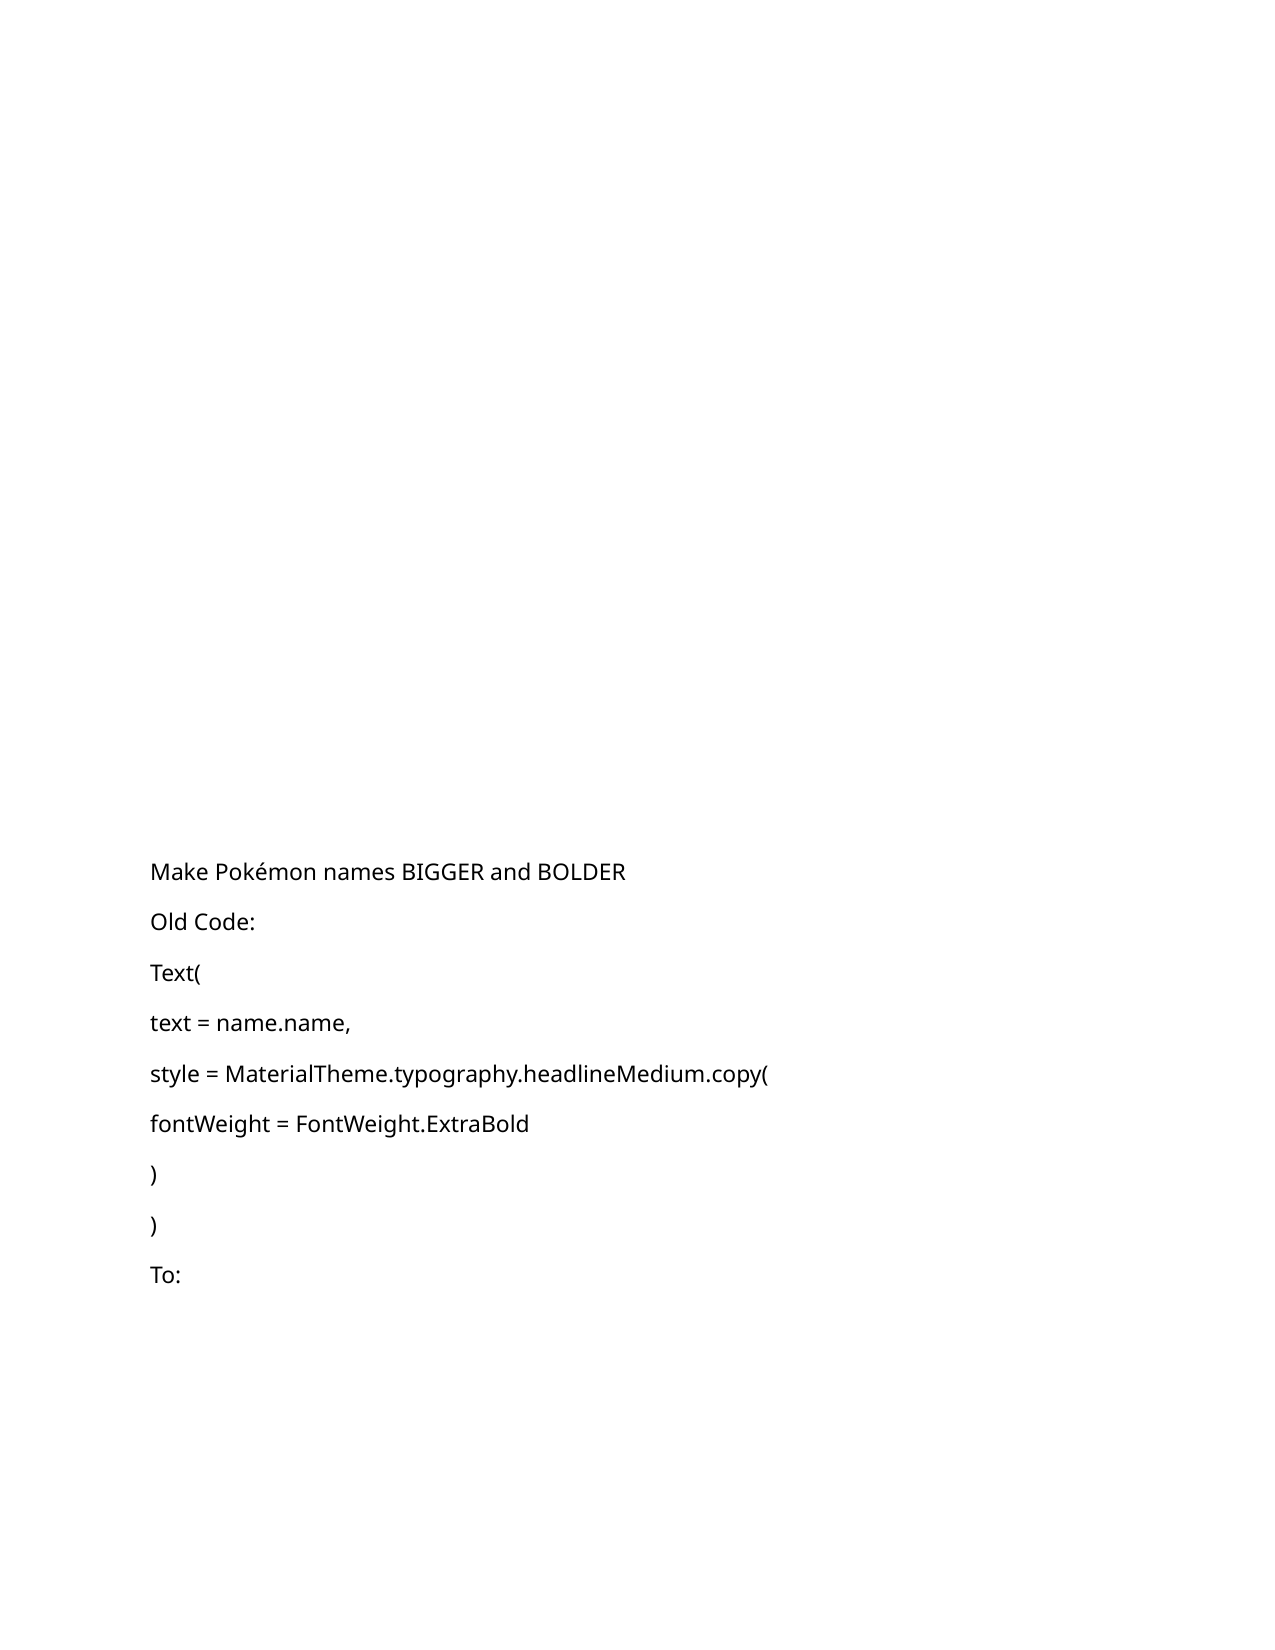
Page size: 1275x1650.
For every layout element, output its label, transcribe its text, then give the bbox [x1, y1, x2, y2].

text fontWeight = FontWeight.ExtraBold [150, 1108, 1125, 1139]
text ) [150, 1209, 1125, 1240]
text Make Pokémon names BIGGER and BOLDER [150, 856, 1125, 887]
text Old Code: [150, 906, 1125, 937]
text style = MaterialTheme.typography.headlineMedium.copy( [150, 1057, 1125, 1089]
text ) [150, 1158, 1125, 1189]
text text = name.name, [150, 1007, 1125, 1038]
text To: [150, 1259, 1125, 1290]
text Text( [150, 957, 1125, 988]
